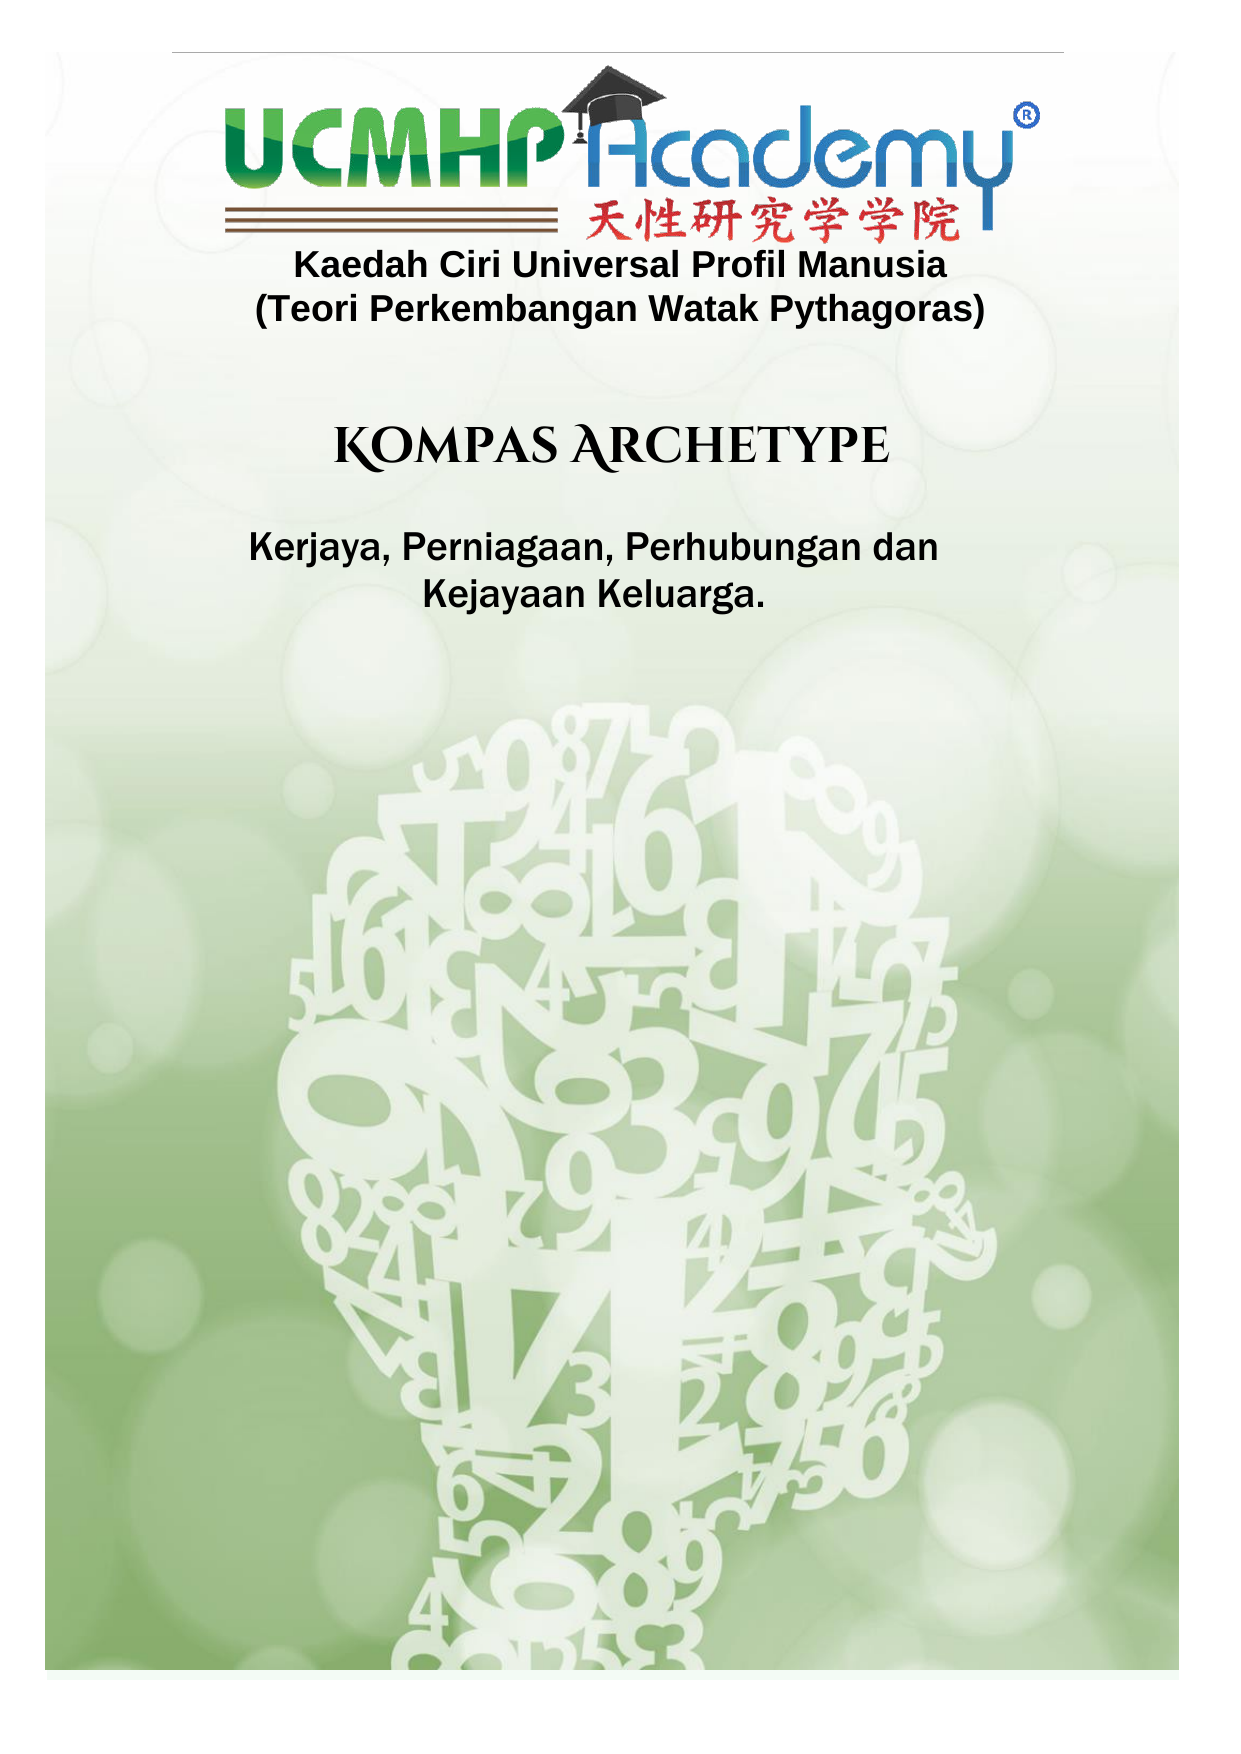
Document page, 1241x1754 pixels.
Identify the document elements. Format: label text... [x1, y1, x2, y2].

text (Teori Perkembangan Watak Pythagoras) [175, 286, 1065, 329]
text Kaedah Ciri Universal Profil Manusia [175, 243, 1065, 286]
text Kerjaya, Perniagaan, Perhubungan dan Kejayaan Keluarga. [175, 522, 1012, 617]
text Kompas Archetype [211, 414, 1012, 481]
picture [45, 52, 1179, 1670]
